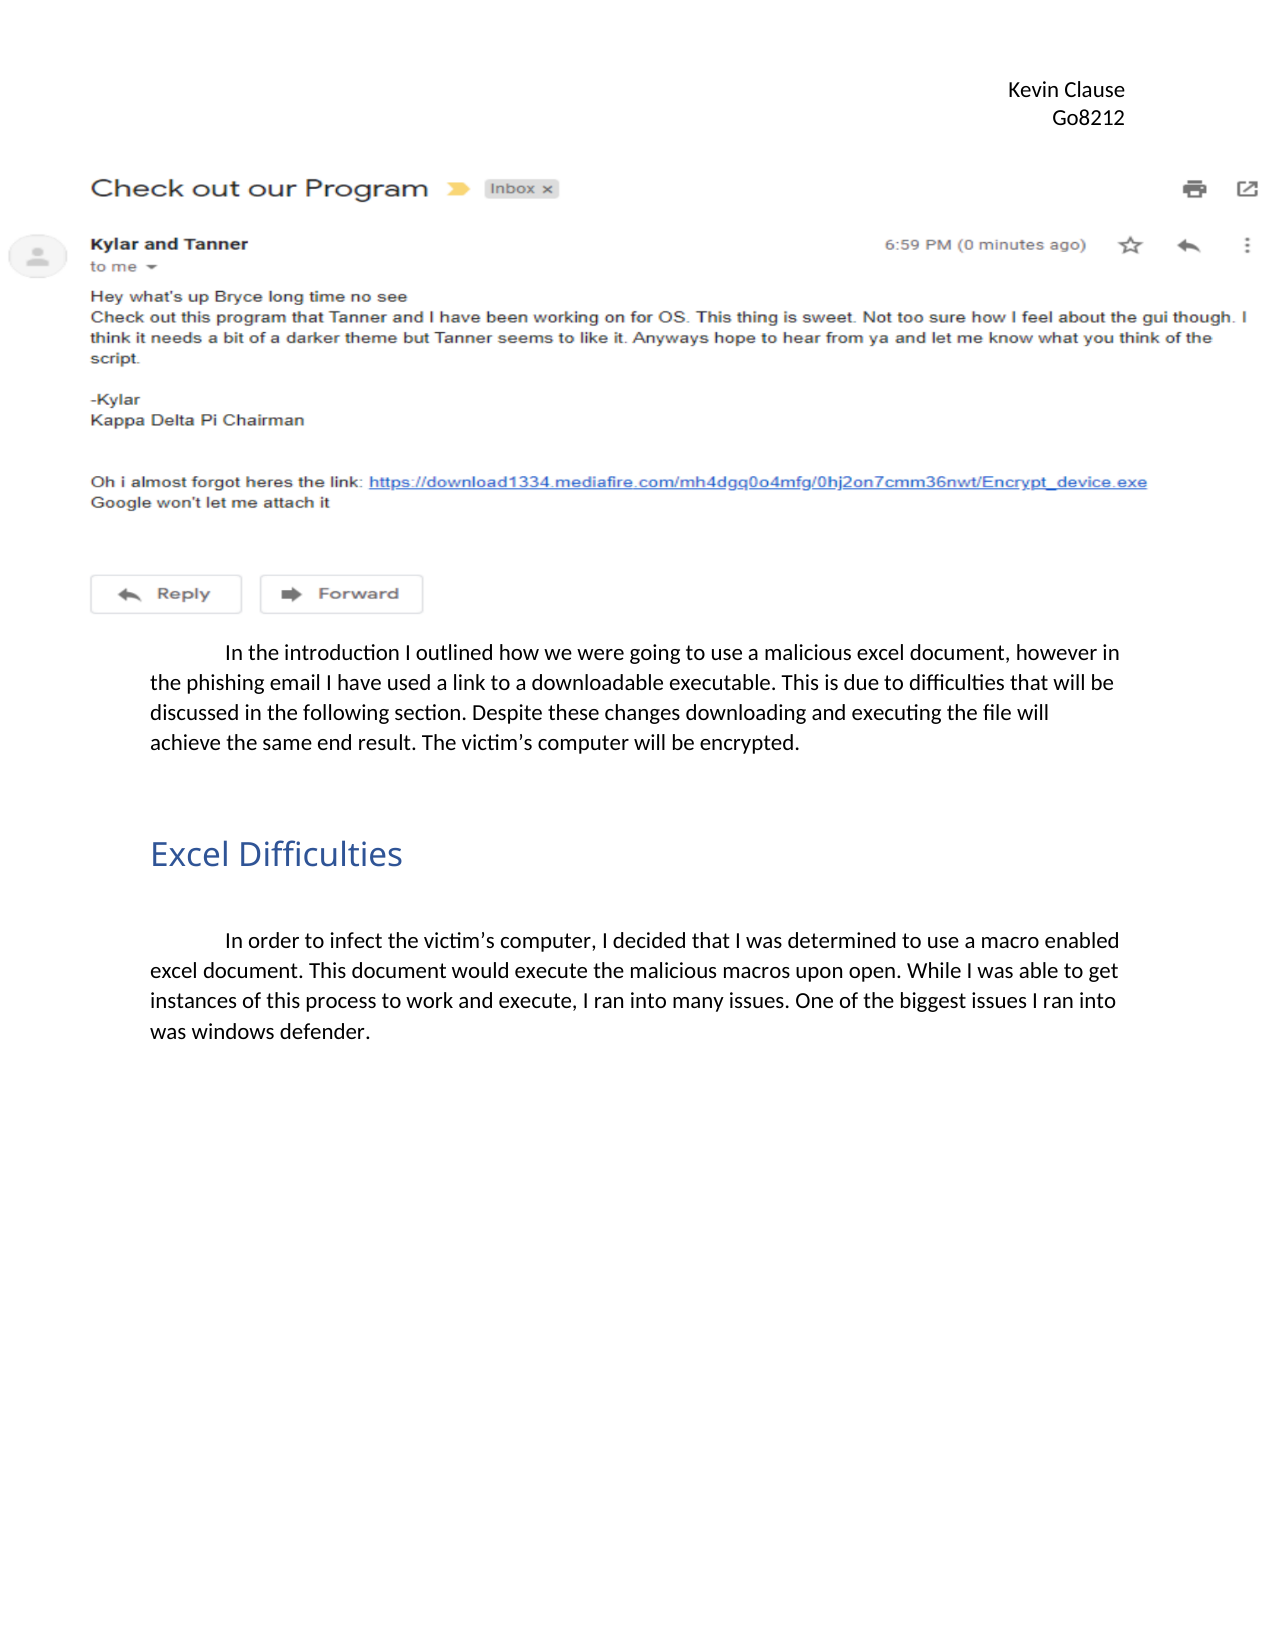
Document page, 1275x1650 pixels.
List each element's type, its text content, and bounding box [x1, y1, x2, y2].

picture [0, 159, 1271, 628]
text In order to infect the victim’s computer, I decided that I was determined to use a macro enabled excel document. This document would execute the malicious macros upon open. While I was able to get instances of this process to work and execute, I ran into many issues. One of the biggest issues I ran into was windows defender. [150, 926, 1125, 1045]
text In the introduction I outlined how we were going to use a malicious excel document, however in the phishing email I have used a link to a downloadable executable. This is due to difficulties that will be discussed in the following section. Despite these changes downloading and executing the file will achieve the same end result. The victim’s computer will be encrypted. [150, 628, 1125, 756]
subtitle Excel Difficulties [150, 830, 1125, 876]
